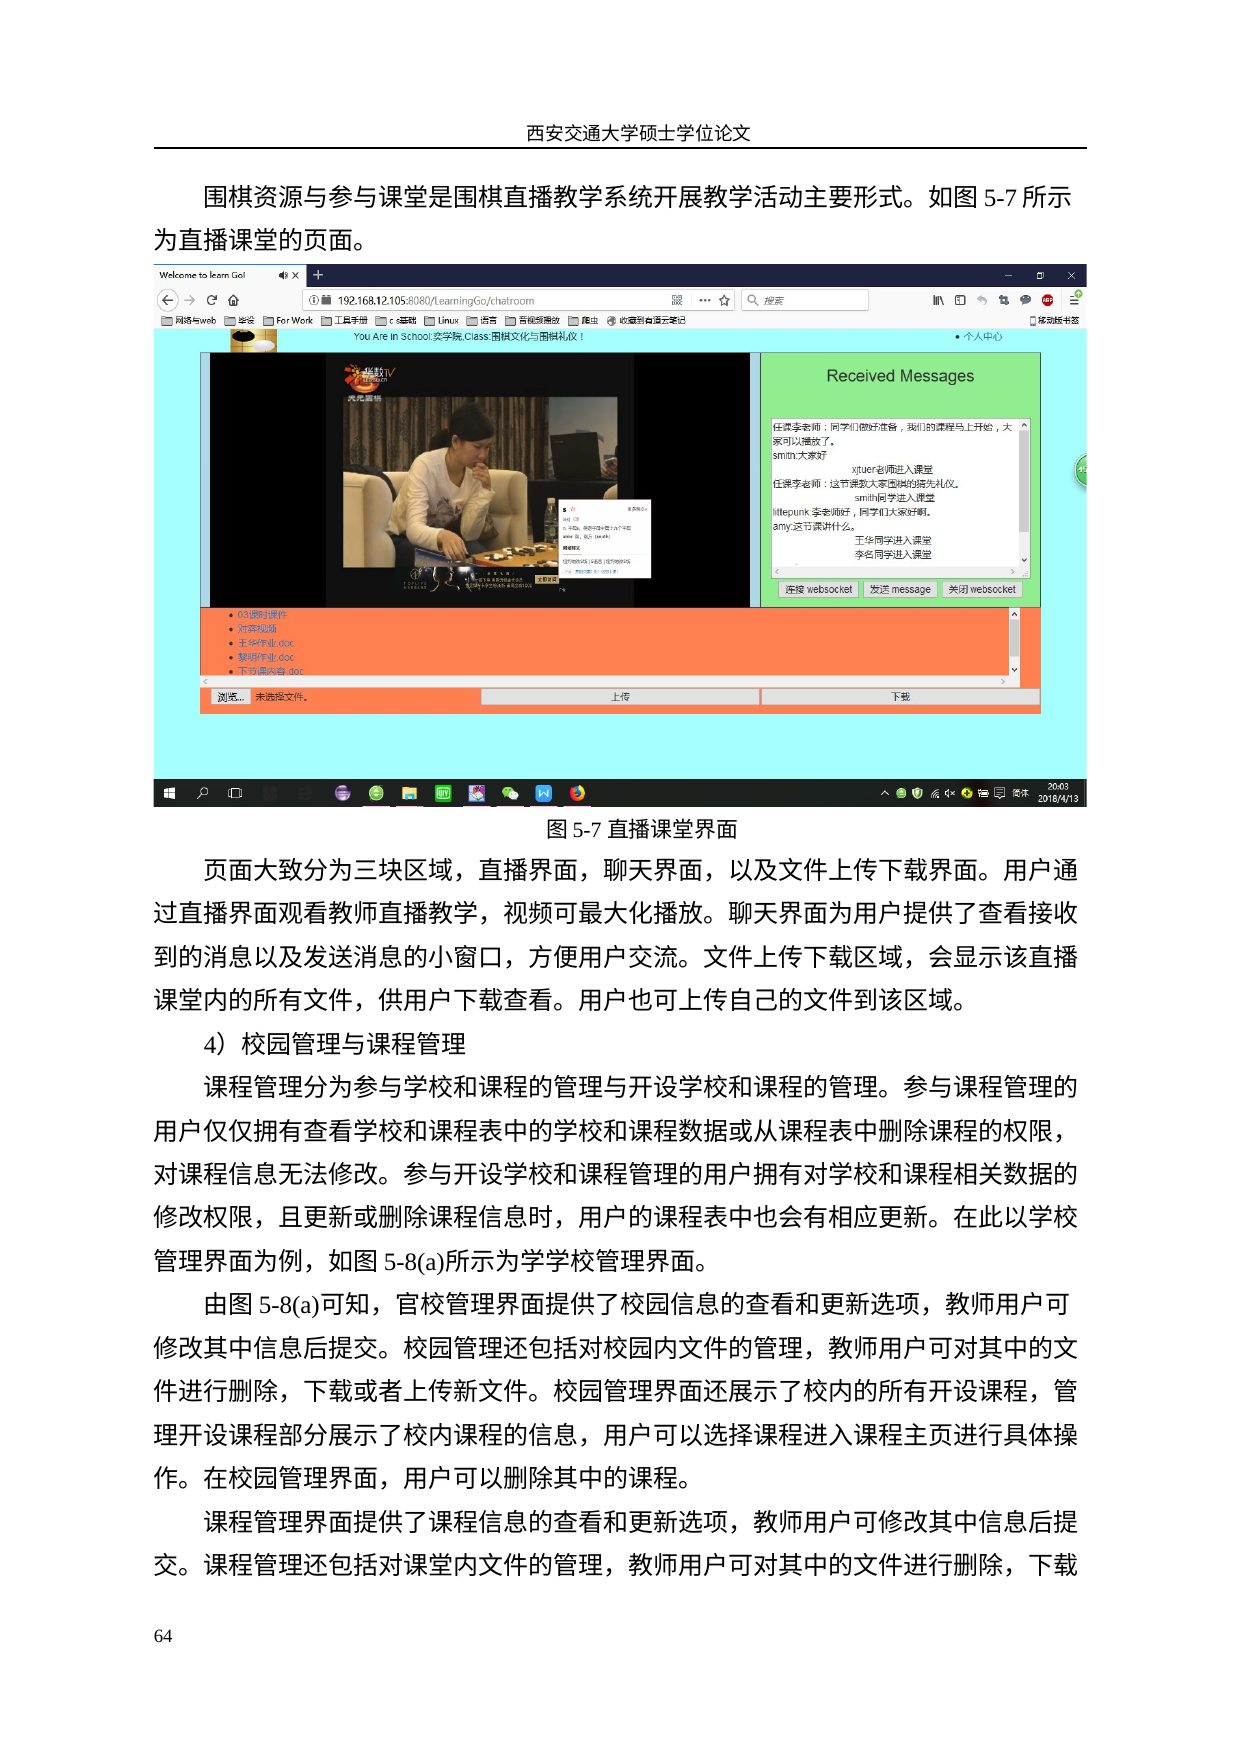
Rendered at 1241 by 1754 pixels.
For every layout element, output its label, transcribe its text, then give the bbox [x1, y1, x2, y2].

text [153, 1502, 1087, 1582]
text 课程管理分为参与学校和课程的管理与开设学校和课程的管理。参与课程管理的用户仅仅拥有查看学校和课程表中的学校和课程数据或从课程表中删除课程的权限，对课程信息无法修改。参与开设学校和课程管理的用户拥有对学校和课程相关数据的修改权限，且更新或删除课程信息时，用户的课程表中也会有相应更新。在此以学校管理界面为例，如图5-8(a)所示为学学校管理界面。 [153, 1068, 1087, 1278]
text 页面大致分为三块区域，直播界面，聊天界面，以及文件上传下载界面。用户通过直播界面观看教师直播教学，视频可最大化播放。聊天界面为用户提供了查看接收到的消息以及发送消息的小窗口，方便用户交流。文件上传下载区域，会显示该直播课堂内的所有文件，供用户下载查看。用户也可上传自己的文件到该区域。 [153, 850, 1087, 1017]
picture [153, 264, 1087, 807]
text 围棋资源与参与课堂是围棋直播教学系统开展教学活动主要形式。如图5-7所示为直播课堂的页面。 [153, 177, 1087, 257]
text 由图5-8(a)可知，官校管理界面提供了校园信息的查看和更新选项，教师用户可修改其中信息后提交。校园管理还包括对校园内文件的管理，教师用户可对其中的文件进行删除，下载或者上传新文件。校园管理界面还展示了校内的所有开设课程，管理开设课程部分展示了校内课程的信息，用户可以选择课程进入课程主页进行具体操作。在校园管理界面，用户可以删除其中的课程。 [153, 1285, 1087, 1495]
text 图5-7 直播课堂界面 [153, 812, 1087, 844]
text 4）校园管理与课程管理 [153, 1024, 1087, 1060]
